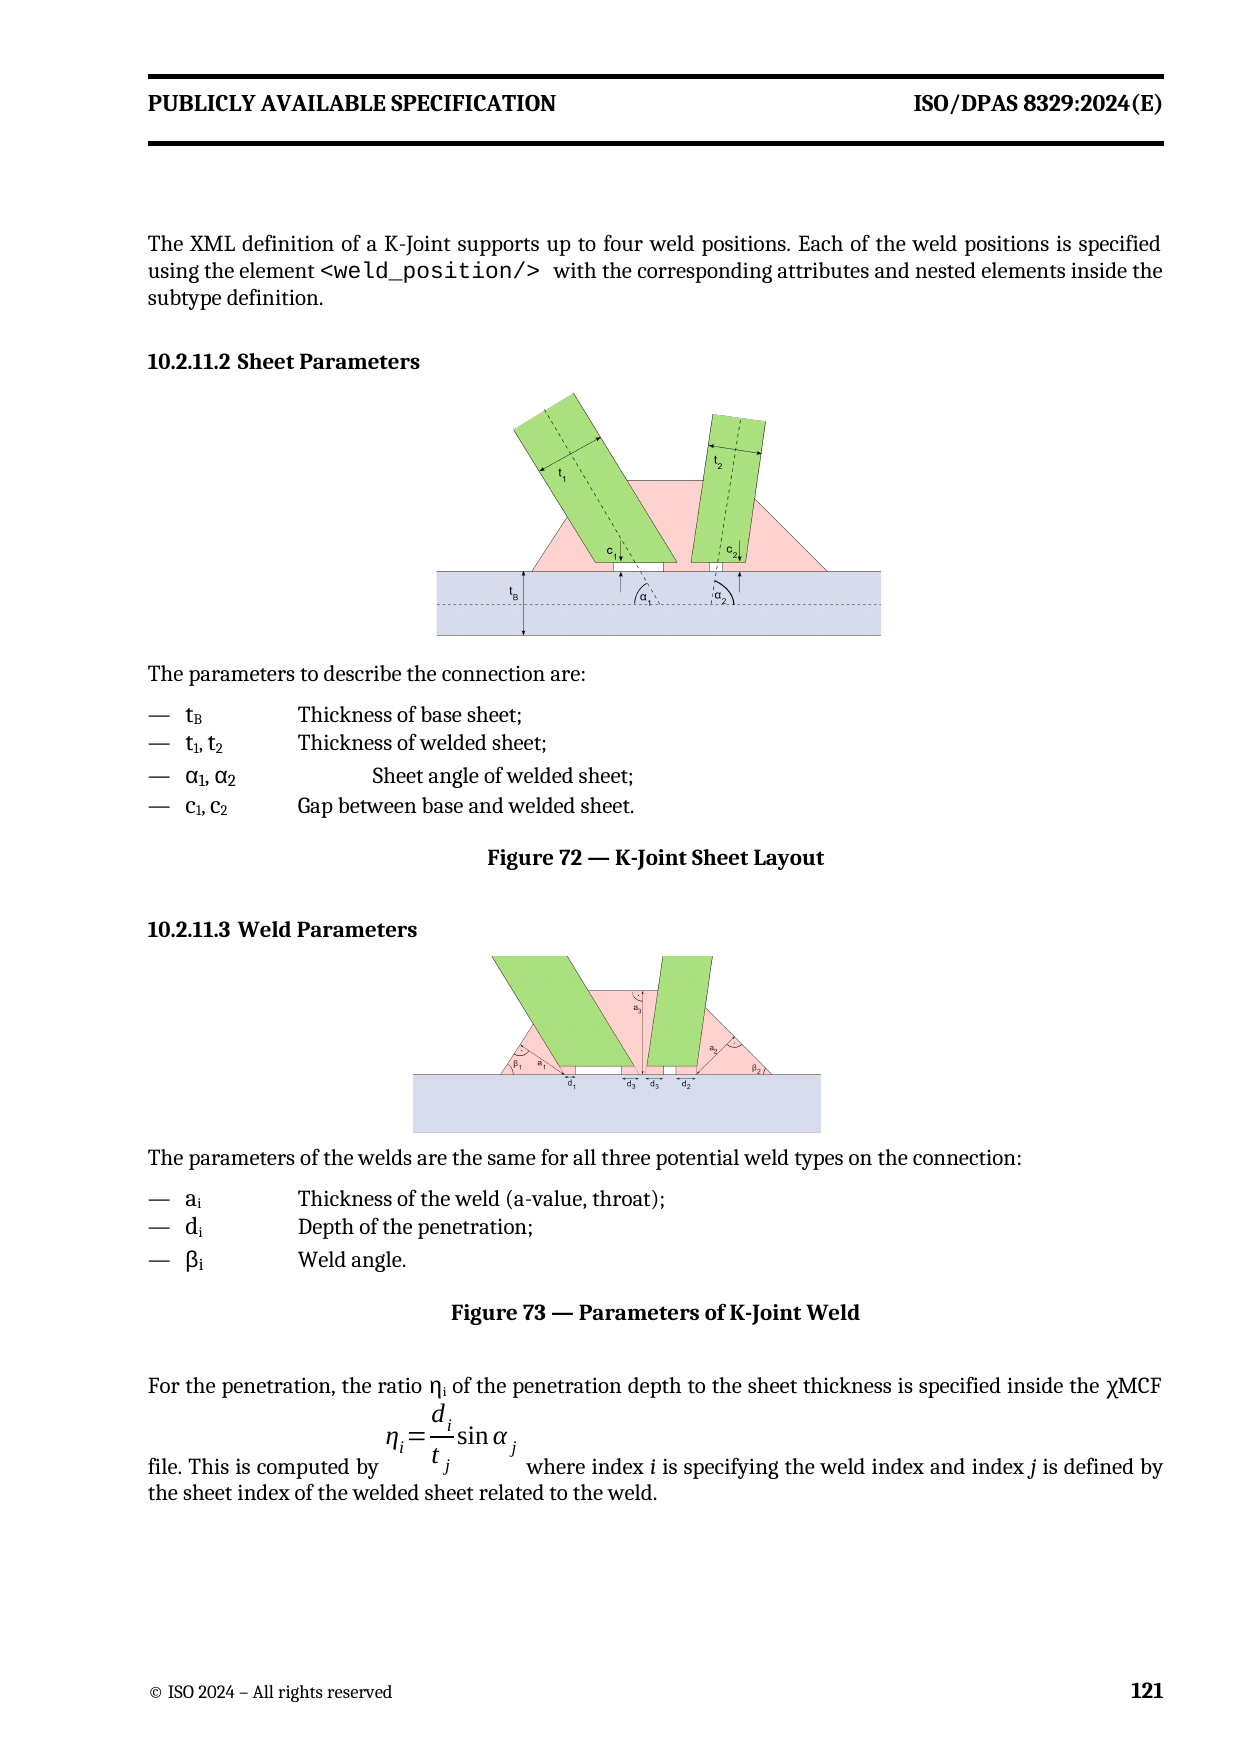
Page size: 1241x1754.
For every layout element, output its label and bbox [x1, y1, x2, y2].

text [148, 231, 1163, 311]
picture [413, 956, 822, 1133]
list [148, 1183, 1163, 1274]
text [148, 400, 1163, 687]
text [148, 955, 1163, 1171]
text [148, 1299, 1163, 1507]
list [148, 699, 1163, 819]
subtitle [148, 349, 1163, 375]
picture [436, 393, 882, 636]
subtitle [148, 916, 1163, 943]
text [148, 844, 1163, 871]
